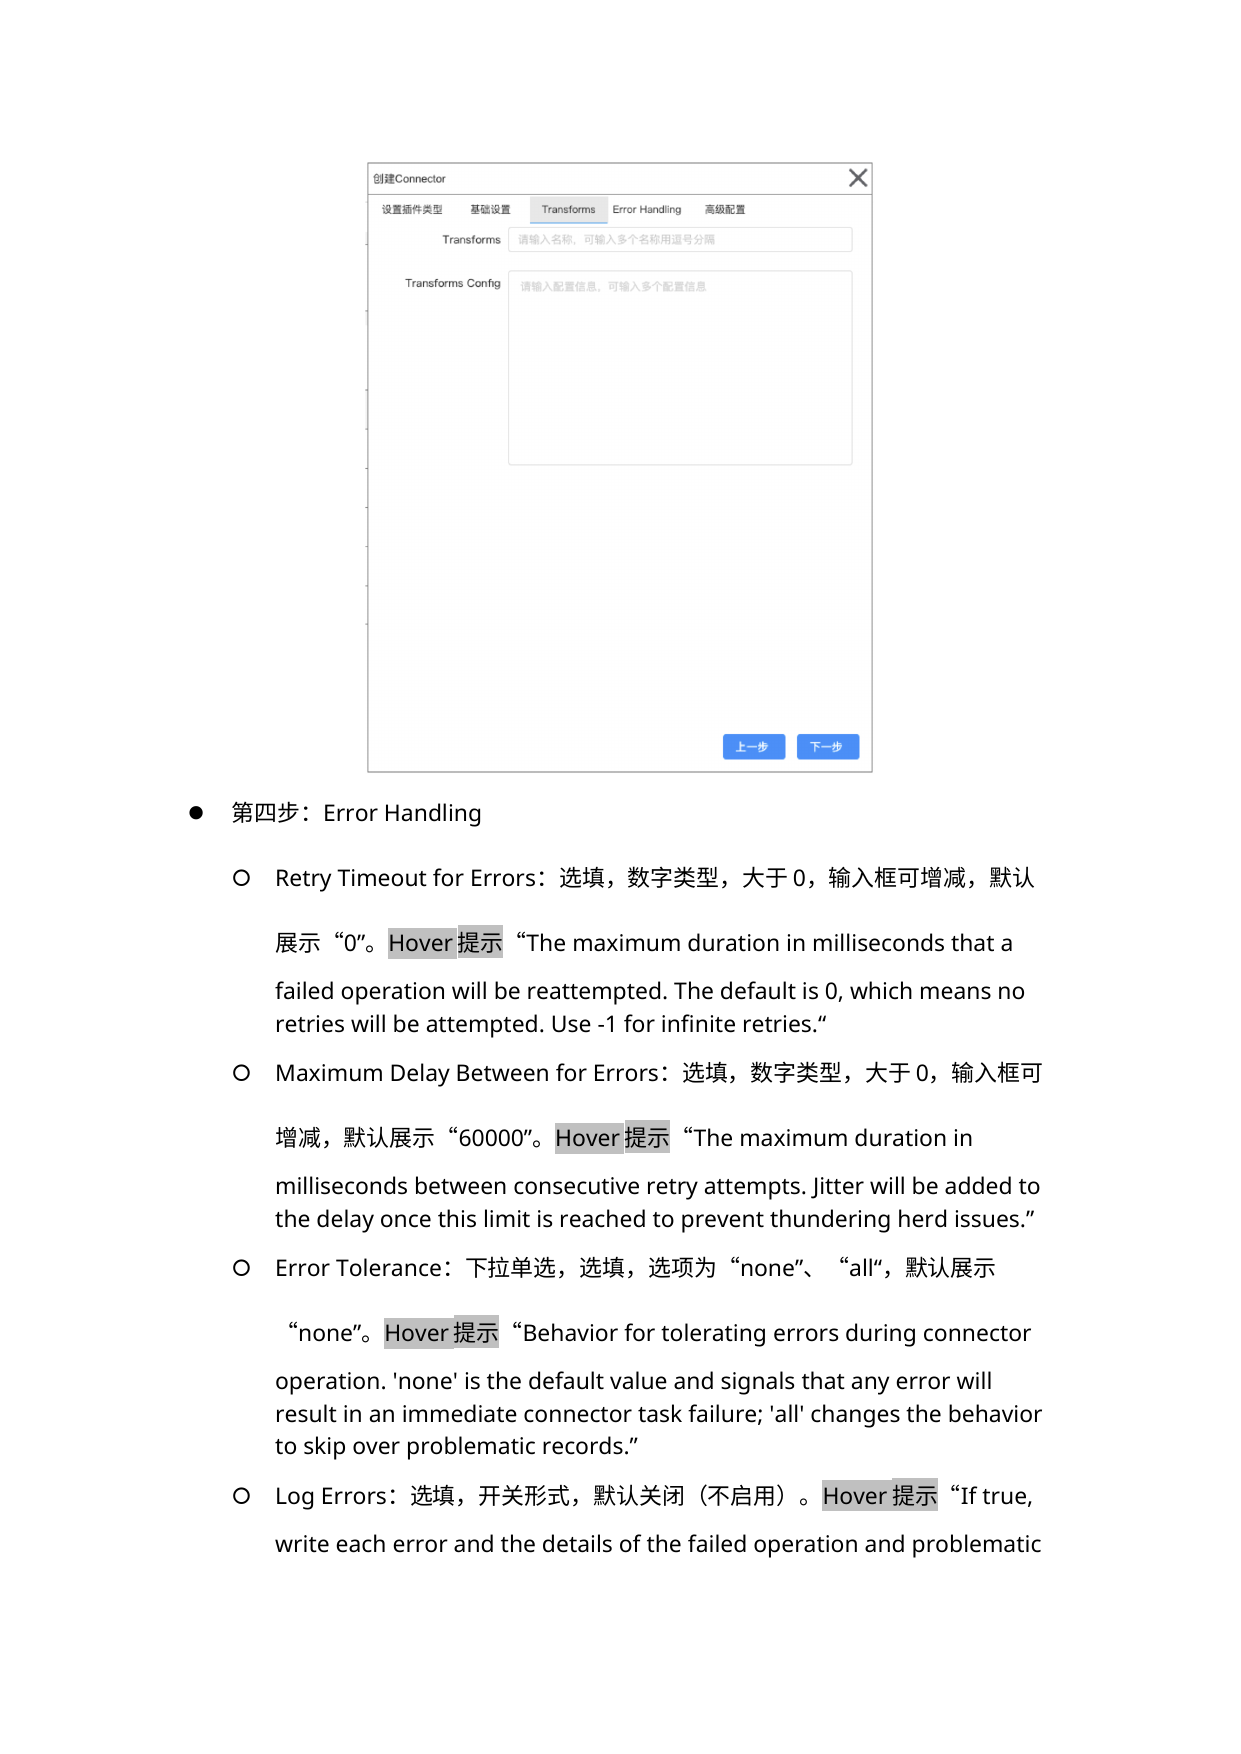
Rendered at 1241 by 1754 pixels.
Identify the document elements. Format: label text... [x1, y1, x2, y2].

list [231, 1462, 1053, 1559]
list Retry Timeout for Errors：选填，数字类型，大于0，输入框可增减，默认展示“0”。Hover提示“The maximum duration in milliseconds that a failed operation will be reattempted. The default is 0, which means no retries will be attempted. Use -1 for infinite retries.“ [231, 844, 1053, 1039]
list Maximum Delay Between for Errors：选填，数字类型，大于0，输入框可增减，默认展示“60000”。Hover提示“The maximum duration in milliseconds between consecutive retry attempts. Jitter will be added to the delay once this limit is reached to prevent thundering herd issues.” [231, 1039, 1053, 1234]
picture [365, 162, 875, 774]
list Error Tolerance：下拉单选，选填，选项为“none”、“all“，默认展示“none”。Hover提示“Behavior for tolerating errors during connector operation. 'none' is the default value and signals that any error will result in an immediate connector task failure; 'all' changes the behavior to skip over problematic records.” [231, 1234, 1053, 1462]
list 第四步：Error Handling [187, 779, 1053, 844]
